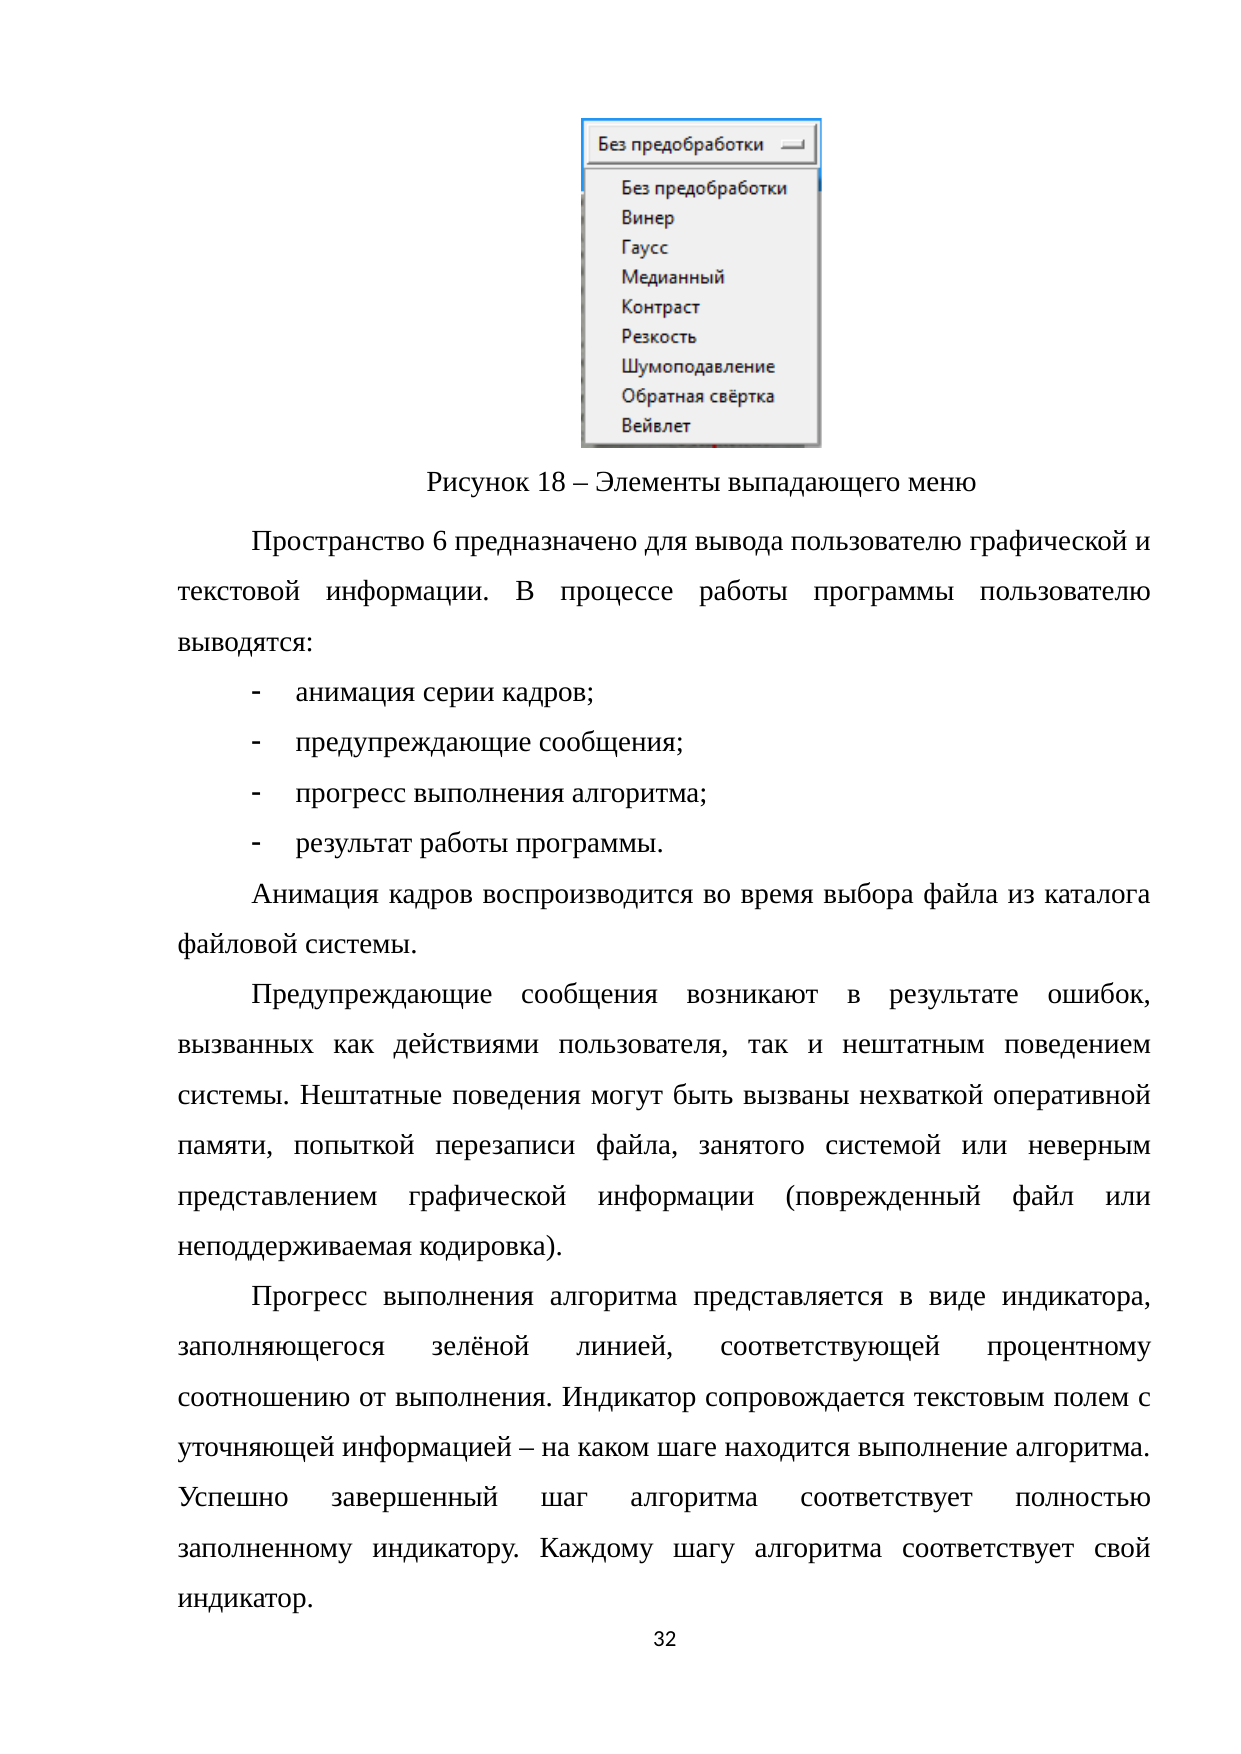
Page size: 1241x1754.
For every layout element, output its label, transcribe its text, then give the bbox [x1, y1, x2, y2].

list предупреждающие сообщения; [177, 724, 1152, 758]
text Прогресс выполнения алгоритма представляется в виде индикатора, заполняющегося зелёной линией, соответствующей процентному соотношению от выполнения. Индикатор сопровождается текстовым полем с уточняющей информацией – на каком шаге находится выполнение алгоритма. Успешно завершенный шаг алгоритма соответствует полностью заполненному индикатору. Каждому шагу алгоритма соответствует свой индикатор. [177, 1278, 1152, 1614]
text Рисунок 18 – Элементы выпадающего меню [177, 464, 1152, 498]
text Пространство 6 предназначено для вывода пользователю графической и текстовой информации. В процессе работы программы пользователю выводятся: [177, 523, 1152, 657]
text Предупреждающие сообщения возникают в результате ошибок, вызванных как действиями пользователя, так и нештатным поведением системы. Нештатные поведения могут быть вызваны нехваткой оперативной памяти, попыткой перезаписи файла, занятого системой или неверным представлением графической информации (поврежденный файл или неподдерживаемая кодировка). [177, 976, 1152, 1261]
list результат работы программы. [177, 825, 1152, 859]
picture [581, 118, 822, 448]
text Анимация кадров воспроизводится во время выбора файла из каталога файловой системы. [177, 876, 1152, 959]
list анимация серии кадров; [177, 674, 1152, 708]
list прогресс выполнения алгоритма; [177, 775, 1152, 808]
